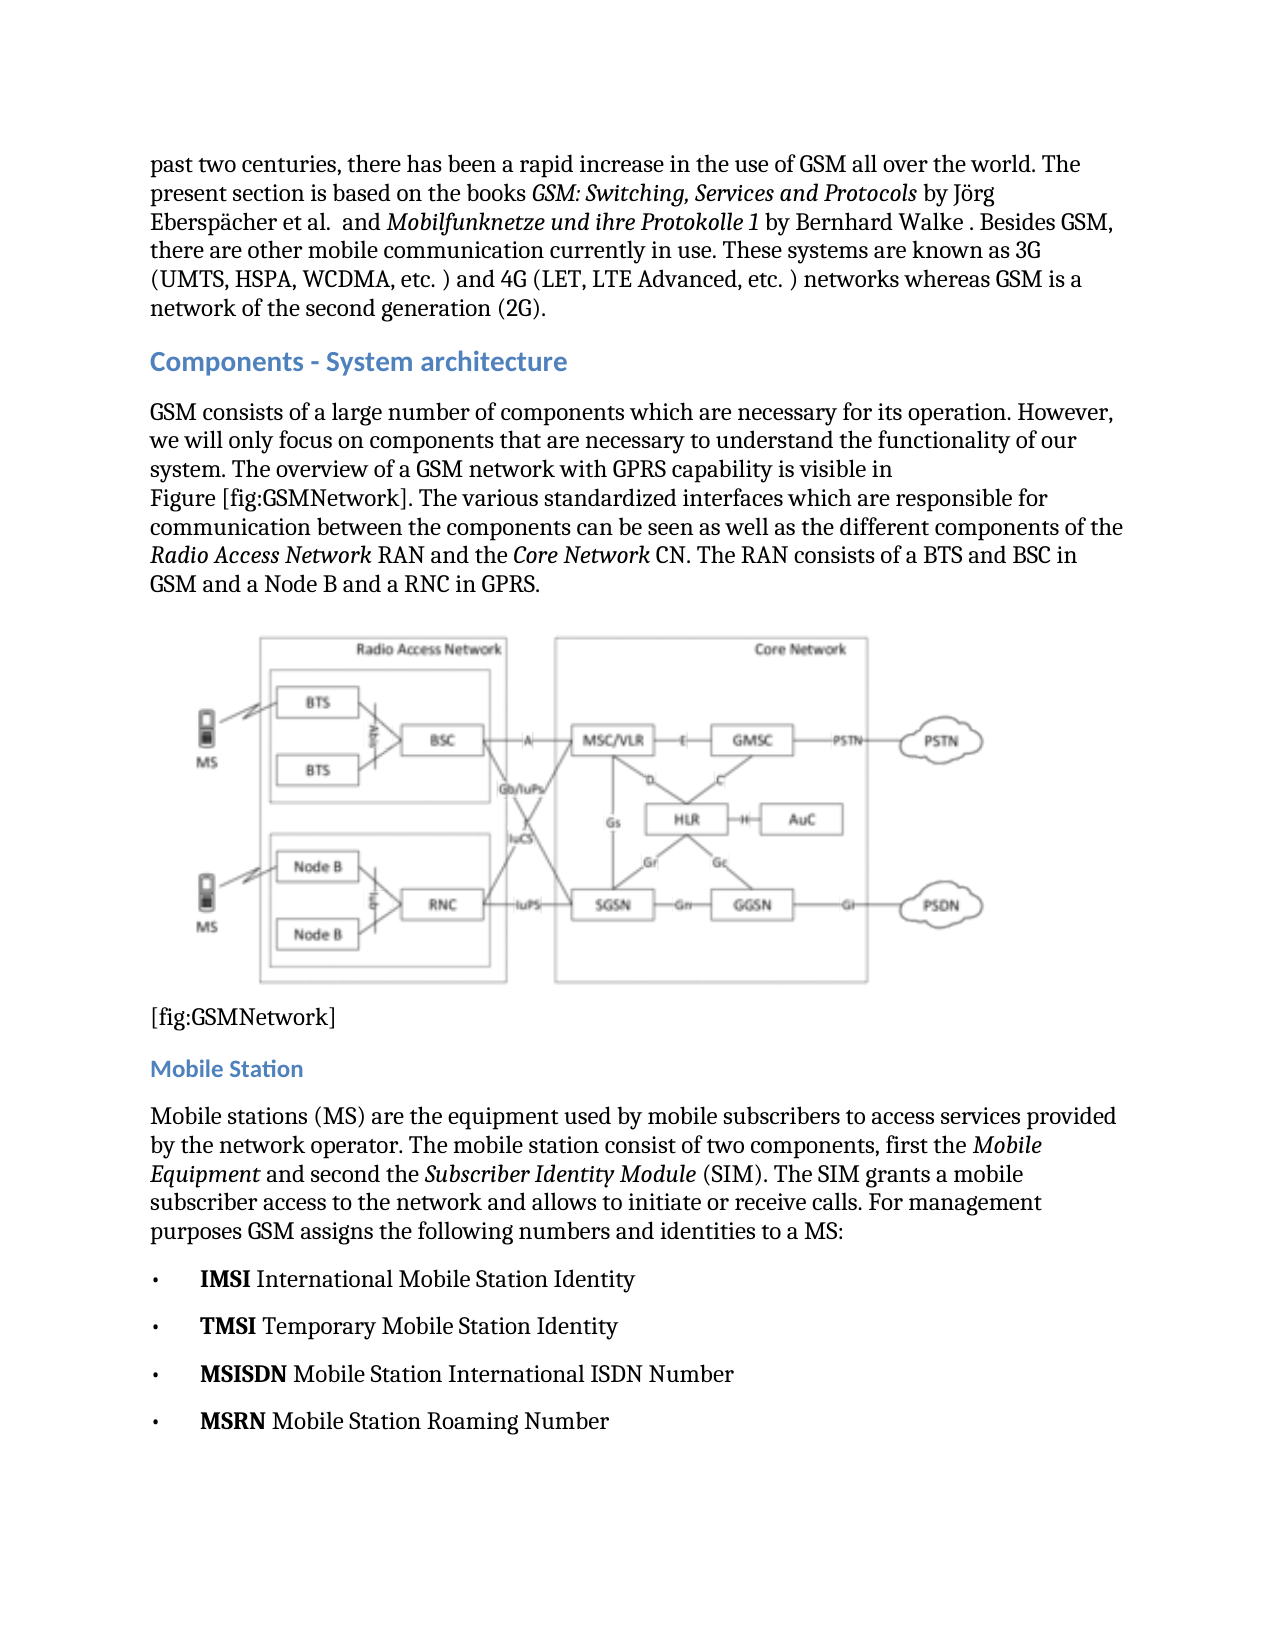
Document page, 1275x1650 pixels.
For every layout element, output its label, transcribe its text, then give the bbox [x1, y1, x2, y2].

text GSM consists of a large number of components which are necessary for its operation. However, we will only focus on components that are necessary to understand the functionality of our system. The overview of a GSM network with GPRS capability is visible in Figure [fig:GSMNetwork]. The various standardized interfaces which are responsible for communication between the components can be seen as well as the different components of the Radio Access Network RAN and the Core Network CN. The RAN consists of a BTS and BSC in GSM and a Node B and a RNC in GPRS. [150, 398, 1125, 599]
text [150, 150, 1125, 322]
list IMSI International Mobile Station Identity [150, 1264, 1125, 1293]
picture [168, 617, 1003, 1004]
list MSISDN Mobile Station International ISDN Number [150, 1359, 1125, 1388]
subtitle Mobile Station [150, 1053, 1125, 1083]
text Mobile stations (MS) are the equipment used by mobile subscribers to access services provided by the network operator. The mobile station consist of two components, first the Mobile Equipment and second the Subscriber Identity Module (SIM). The SIM grants a mobile subscriber access to the network and allows to initiate or receive calls. For management purposes GSM assigns the following numbers and identities to a MS: [150, 1102, 1125, 1246]
list TMSI Temporary Mobile Station Identity [150, 1312, 1125, 1341]
subtitle Components - System architecture [150, 343, 1125, 379]
list MSRN Mobile Station Roaming Number [150, 1407, 1125, 1436]
